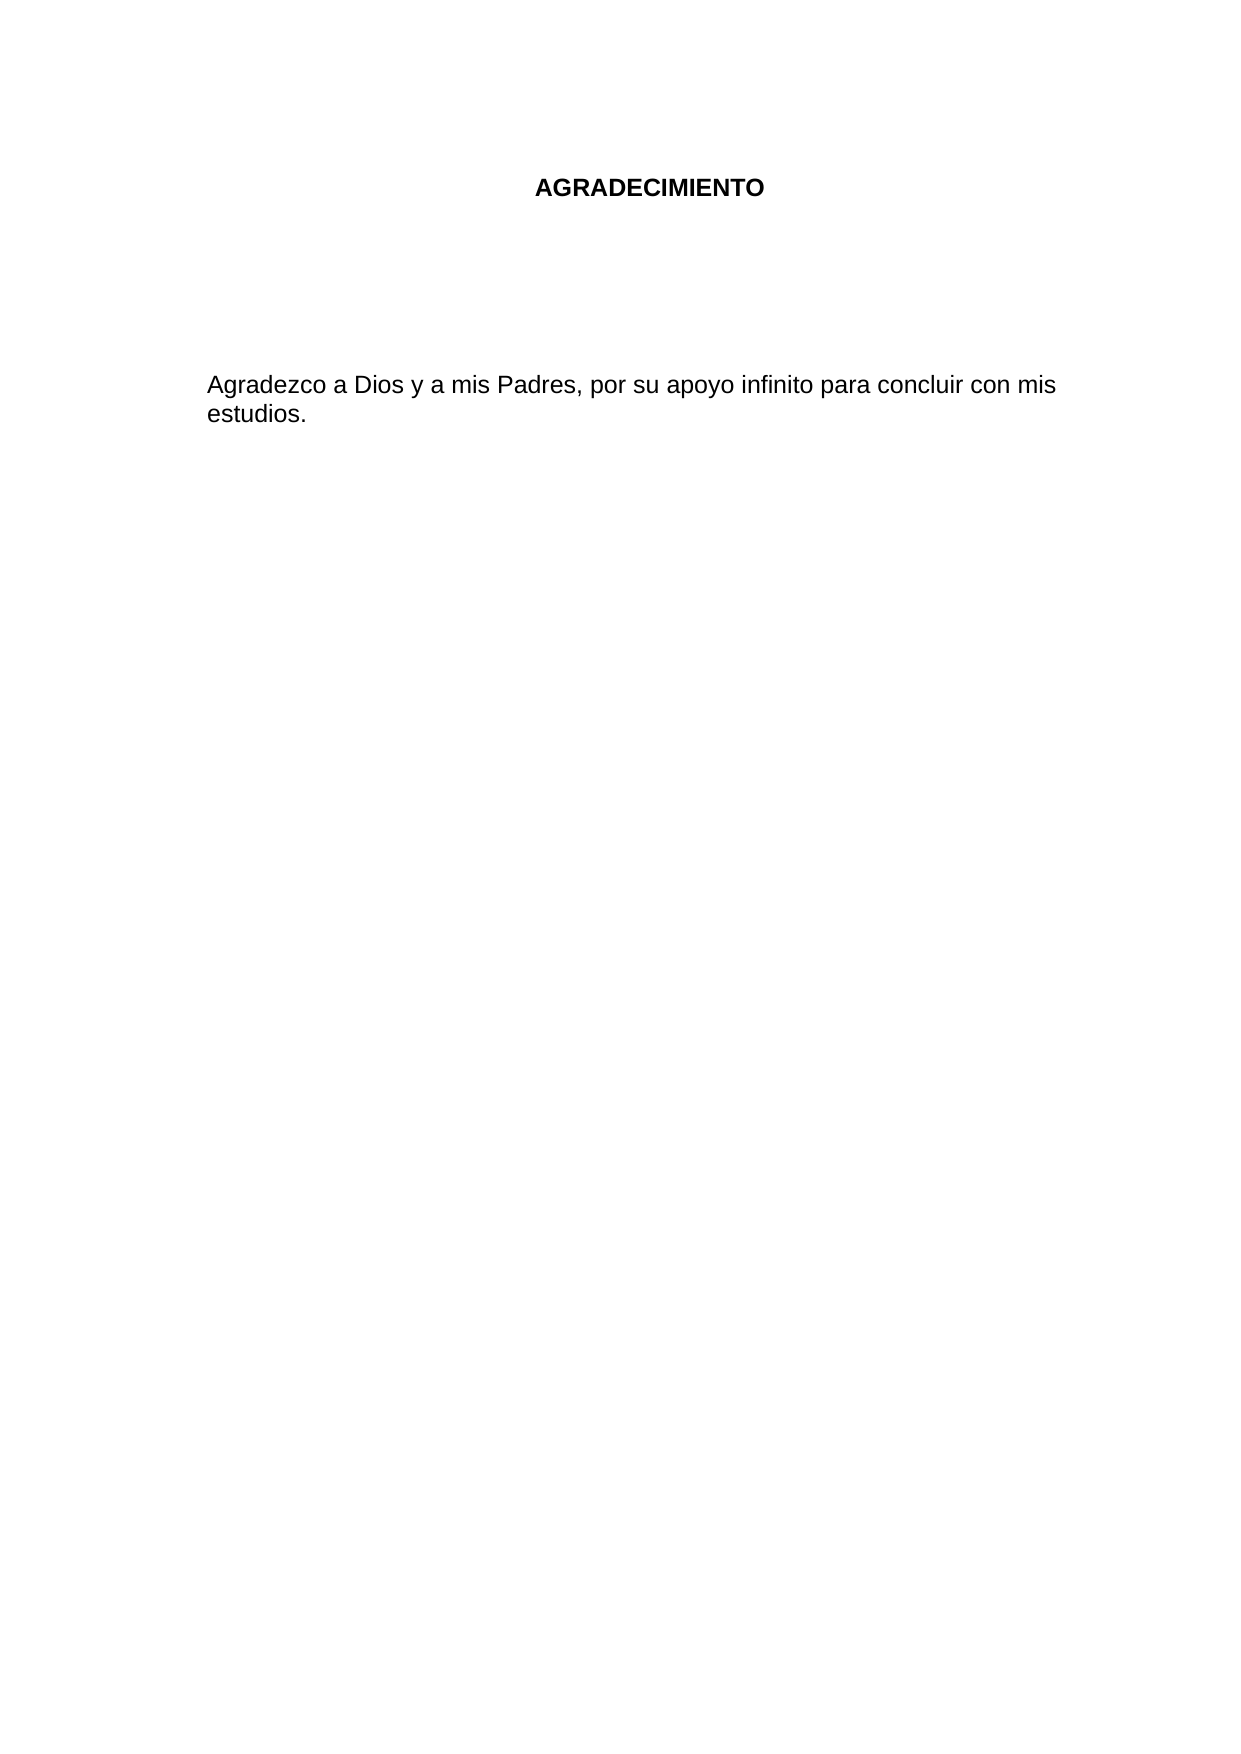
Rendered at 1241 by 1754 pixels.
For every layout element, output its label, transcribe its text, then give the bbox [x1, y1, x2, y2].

text Agradezco a Dios y a mis Padres, por su apoyo infinito para concluir con mis estudios. [207, 370, 1092, 428]
subtitle AGRADECIMIENTO [207, 173, 1092, 201]
